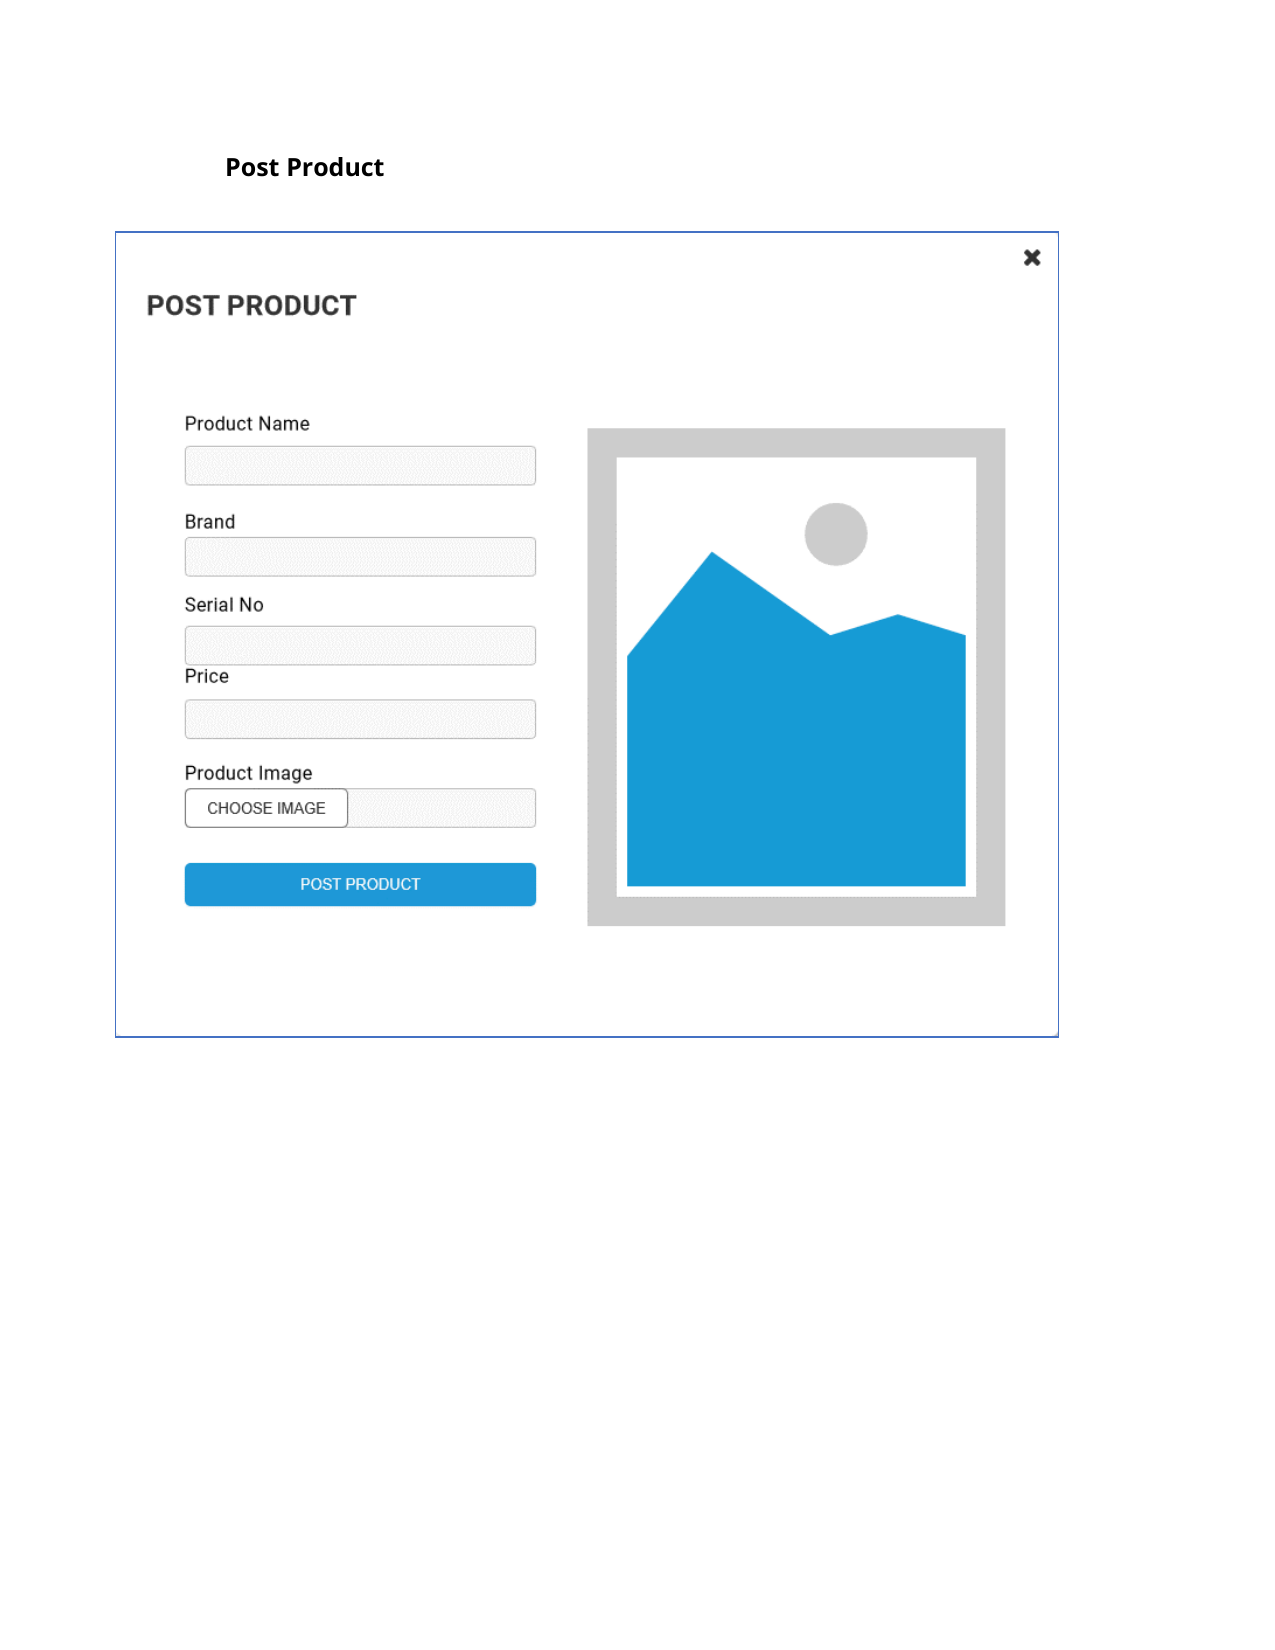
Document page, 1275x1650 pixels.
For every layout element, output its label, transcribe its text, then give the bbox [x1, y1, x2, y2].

picture [116, 233, 1058, 1036]
subtitle Post Product [225, 150, 1198, 184]
